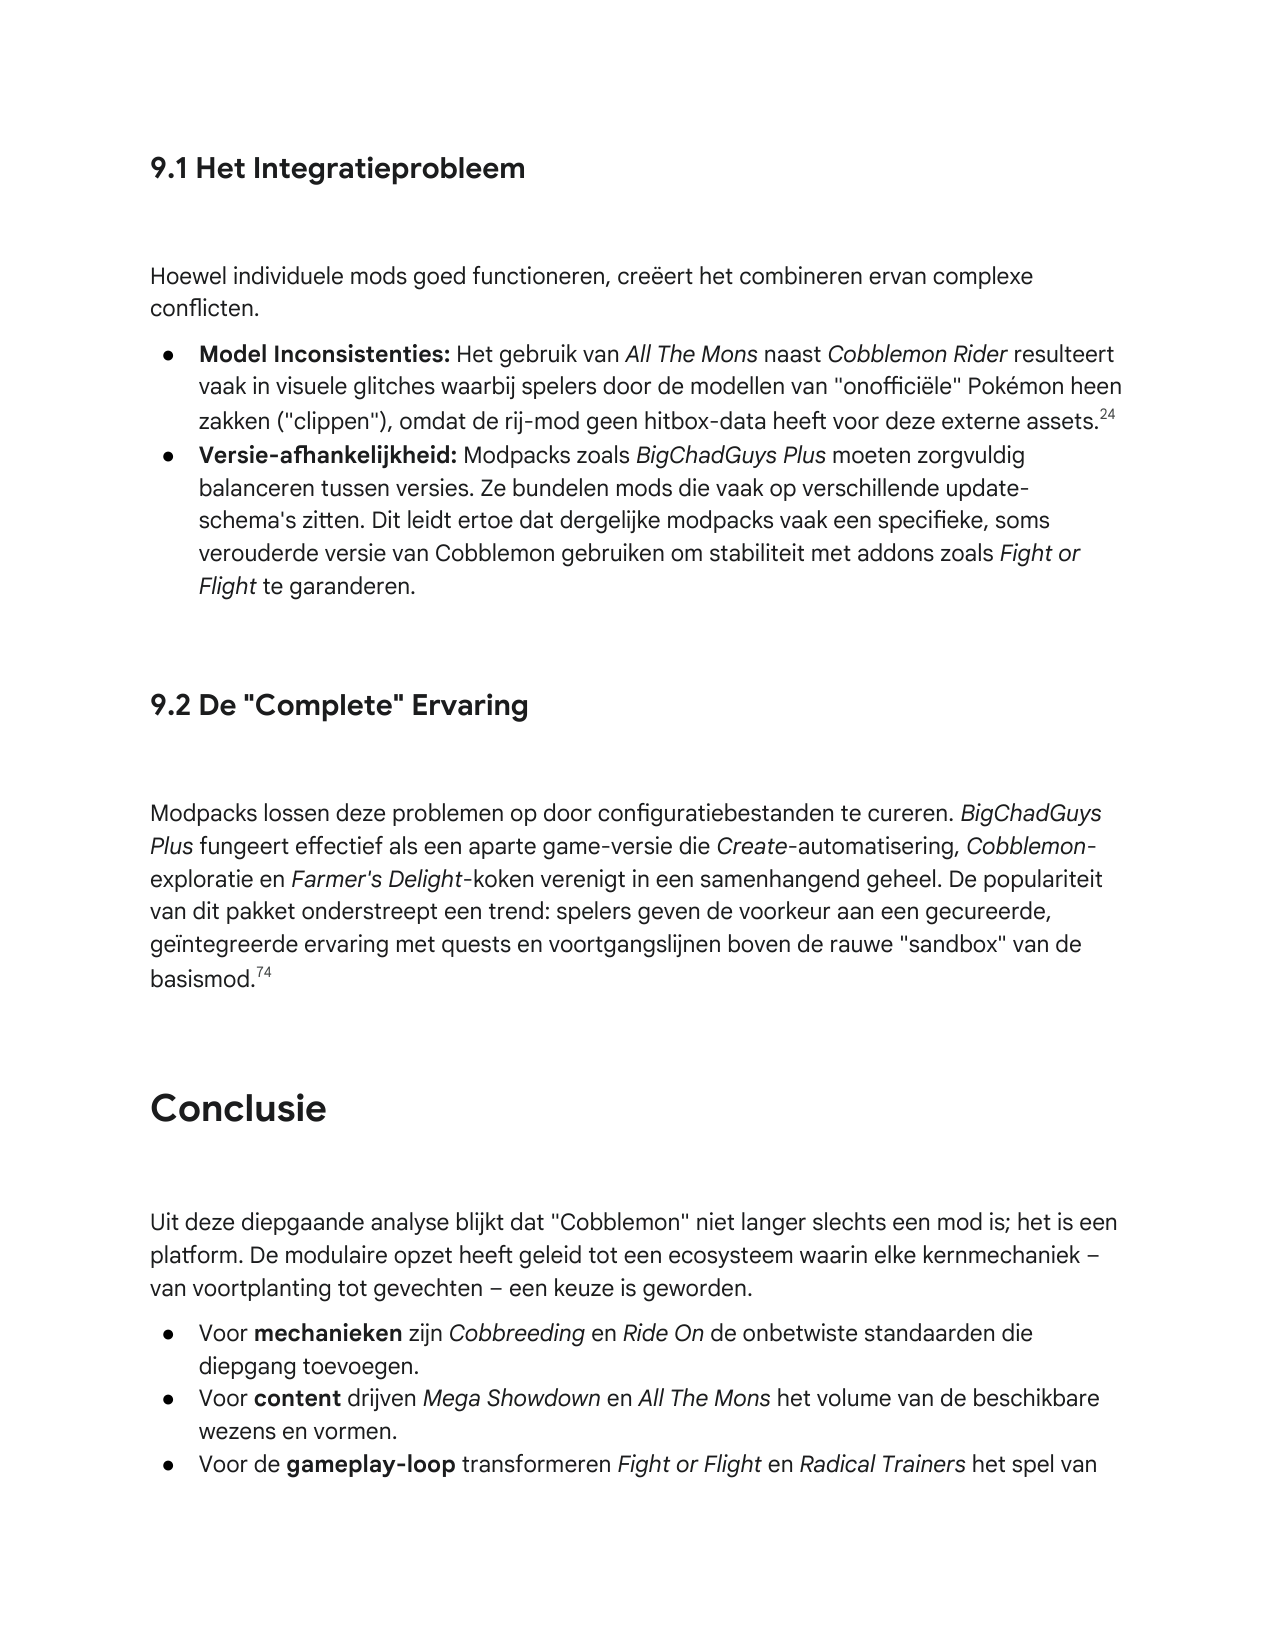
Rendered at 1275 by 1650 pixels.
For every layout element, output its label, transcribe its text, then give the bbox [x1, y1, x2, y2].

text Modpacks lossen deze problemen op door configuratiebestanden te cureren. BigChadGuys Plus fungeert effectief als een aparte game-versie die Create-automatisering, Cobblemon-exploratie en Farmer's Delight-koken verenigt in een samenhangend geheel. De populariteit van dit pakket onderstreept een trend: spelers geven de voorkeur aan een gecureerde, geïntegreerde ervaring met quests en voortgangslijnen boven de rauwe "sandbox" van de basismod.74 [150, 799, 1125, 995]
text Uit deze diepgaande analyse blijkt dat "Cobblemon" niet langer slechts een mod is; het is een platform. De modulaire opzet heeft geleid tot een ecosysteem waarin elke kernmechaniek – van voortplanting tot gevechten – een keuze is geworden. [150, 1209, 1125, 1303]
list Model Inconsistenties: Het gebruik van All The Mons naast Cobblemon Rider resulteert vaak in visuele glitches waarbij spelers door de modellen van "onofficiële" Pokémon heen zakken ("clippen"), omdat de rij-mod geen hitbox-data heeft voor deze externe assets.24 [161, 340, 1125, 437]
list Voor content drijven Mega Showdown en All The Mons het volume van de beschikbare wezens en vormen. [161, 1385, 1125, 1446]
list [161, 1450, 1125, 1479]
subtitle 9.2 De "Complete" Ervaring [150, 688, 1125, 724]
list Versie-afhankelijkheid: Modpacks zoals BigChadGuys Plus moeten zorgvuldig balanceren tussen versies. Ze bundelen mods die vaak op verschillende update-schema's zitten. Dit leidt ertoe dat dergelijke modpacks vaak een specifieke, soms verouderde versie van Cobblemon gebruiken om stabiliteit met addons zoals Fight or Flight te garanderen. [161, 441, 1125, 601]
subtitle Conclusie [150, 1085, 1125, 1132]
list Voor mechanieken zijn Cobbreeding en Ride On de onbetwiste standaarden die diepgang toevoegen. [161, 1319, 1125, 1381]
subtitle 9.1 Het Integratieprobleem [150, 150, 1125, 187]
text Hoewel individuele mods goed functioneren, creëert het combineren ervan complexe conflicten. [150, 262, 1125, 323]
